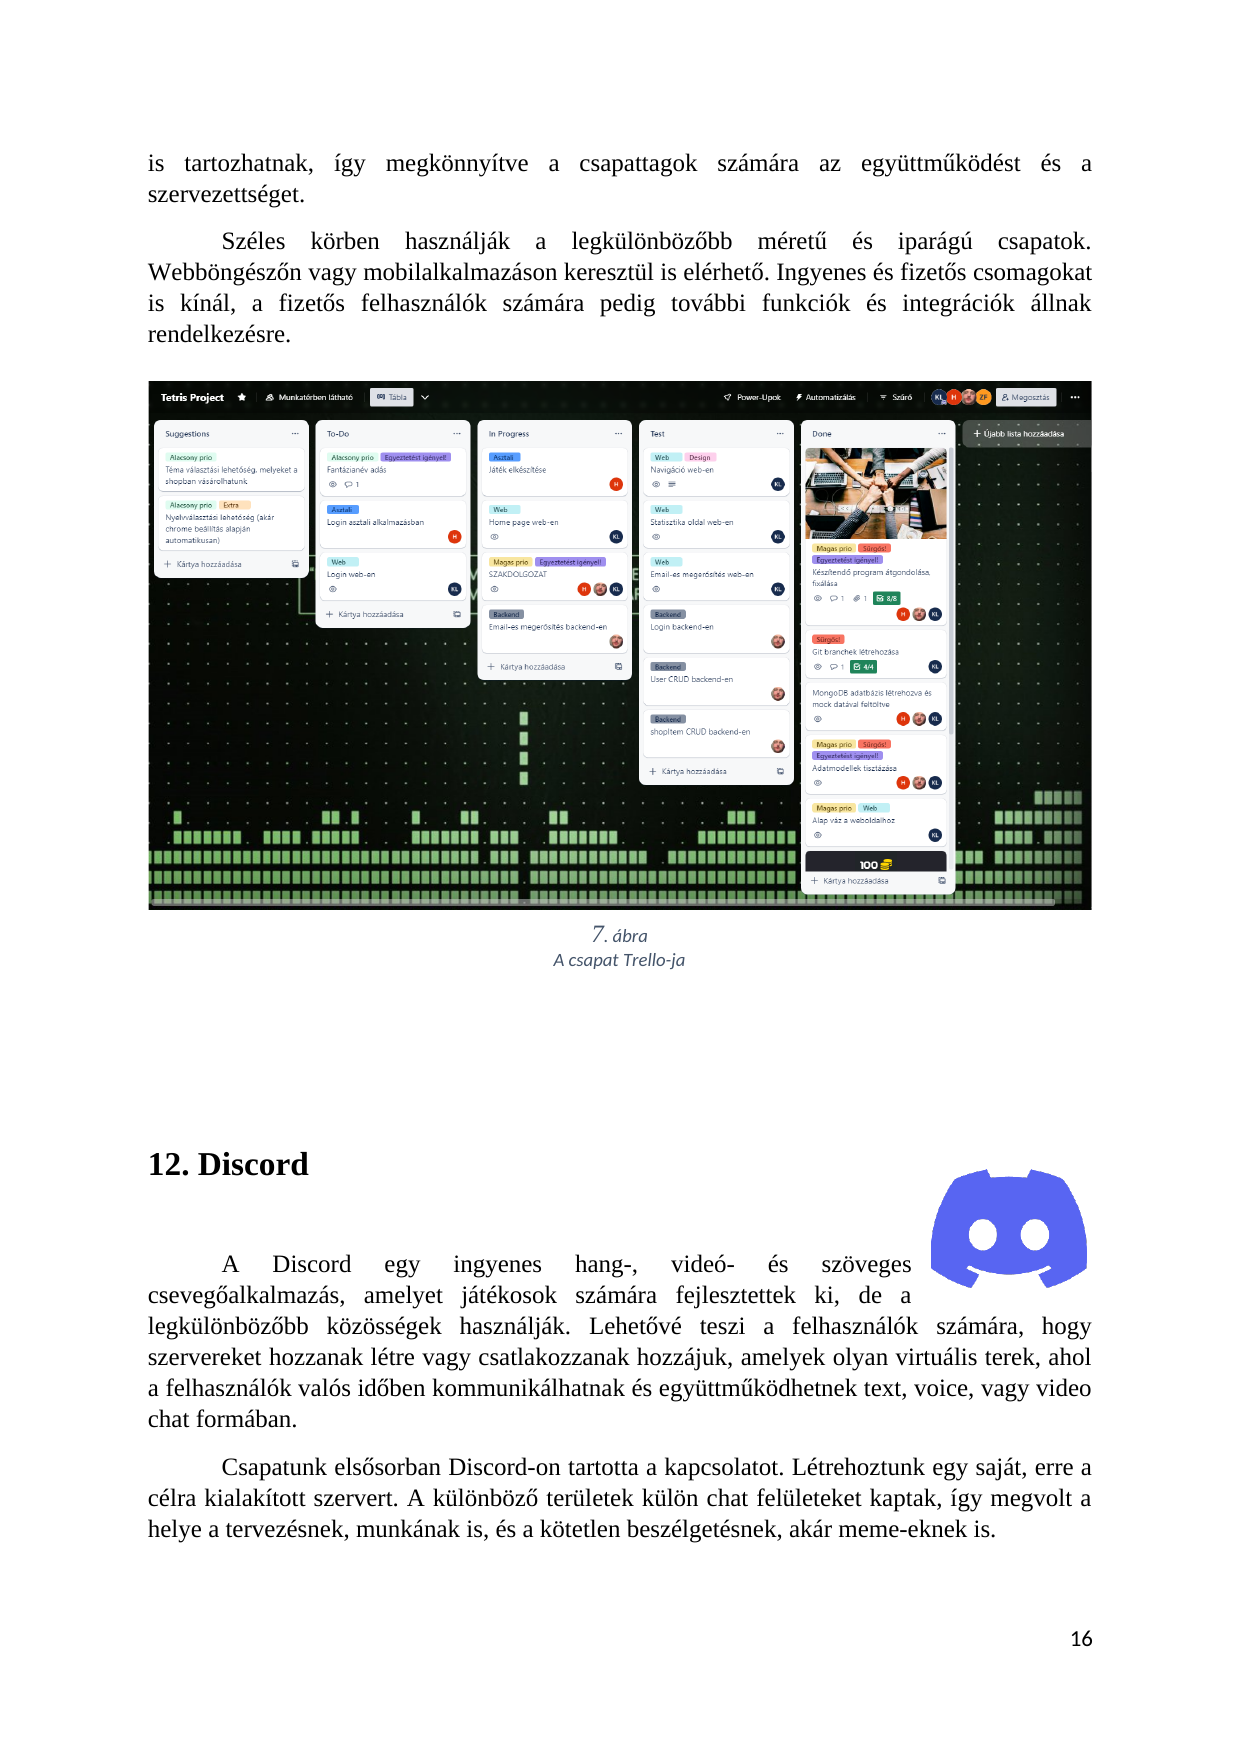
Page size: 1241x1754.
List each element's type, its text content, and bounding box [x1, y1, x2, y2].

subtitle 12. Discord [148, 1144, 1093, 1183]
text A Discord egy ingyenes hang-, videó- és szöveges csevegőalkalmazás, amelyet játékosok számára fejlesztettek ki, de a legkülönbözőbb közösségek használják. Lehetővé teszi a felhasználók számára, hogy szervereket hozzanak létre vagy csatlakozzanak hozzájuk, amelyek olyan virtuális terek, ahol a felhasználók valós időben kommunikálhatnak és együttműködhetnek text, voice, vagy video chat formában. [148, 1249, 1093, 1433]
text Csapatunk elsősorban Discord-on tartotta a kapcsolatot. Létrehoztunk egy saját, erre a célra kialakított szervert. A különböző területek külön chat felületeket kaptak, így megvolt a helye a tervezésnek, munkának is, és a kötetlen beszélgetésnek, akár meme-eknek is. [148, 1452, 1093, 1543]
picture [148, 381, 1092, 910]
picture [931, 1169, 1087, 1288]
text Széles körben használják a legkülönbözőbb méretű és iparágú csapatok. Webböngészőn vagy mobilalkalmazáson keresztül is elérhető. Ingyenes és fizetős csomagokat is kínál, a fizetős felhasználók számára pedig további funkciók és integrációk állnak rendelkezésre. [148, 226, 1093, 348]
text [148, 148, 1093, 207]
